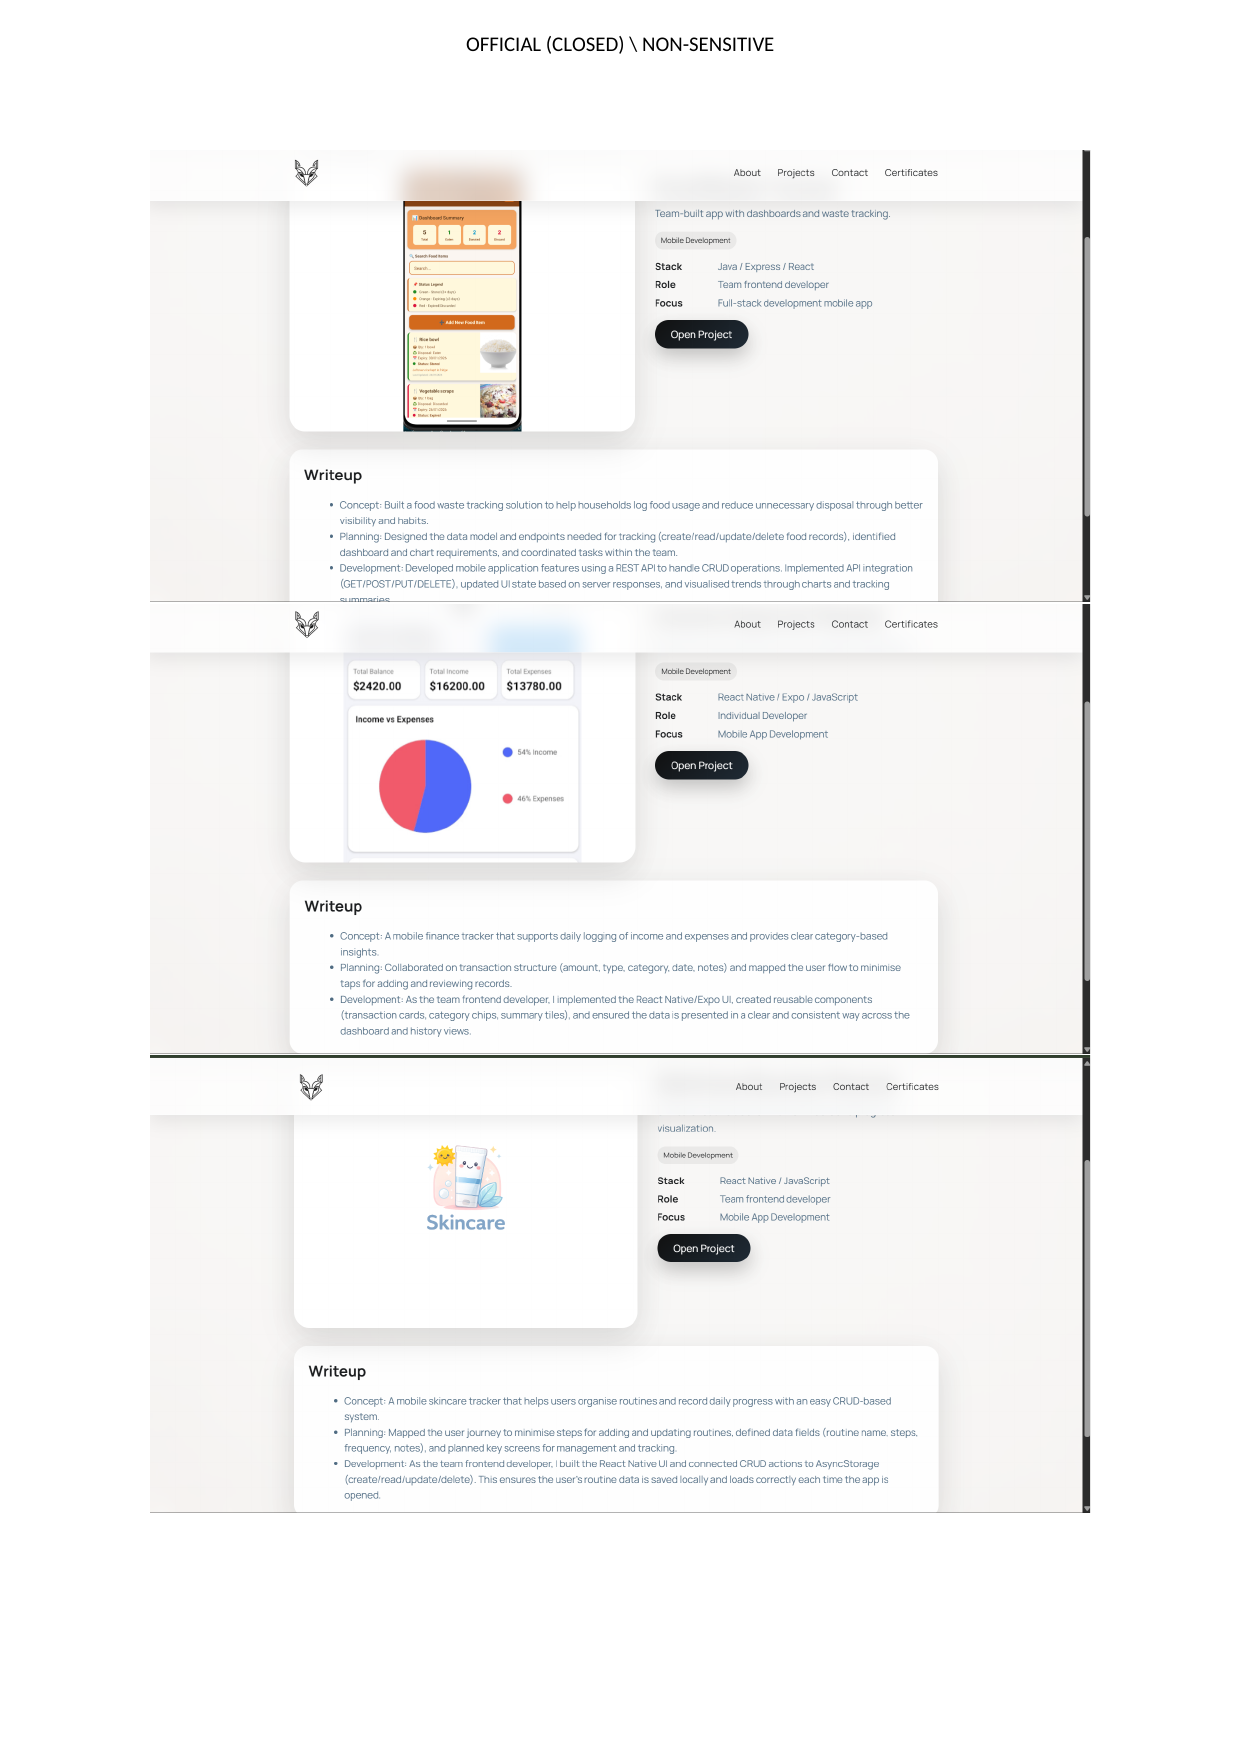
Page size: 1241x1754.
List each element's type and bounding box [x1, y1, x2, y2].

picture [150, 150, 1091, 602]
picture [150, 1055, 1091, 1513]
picture [150, 604, 1091, 1054]
